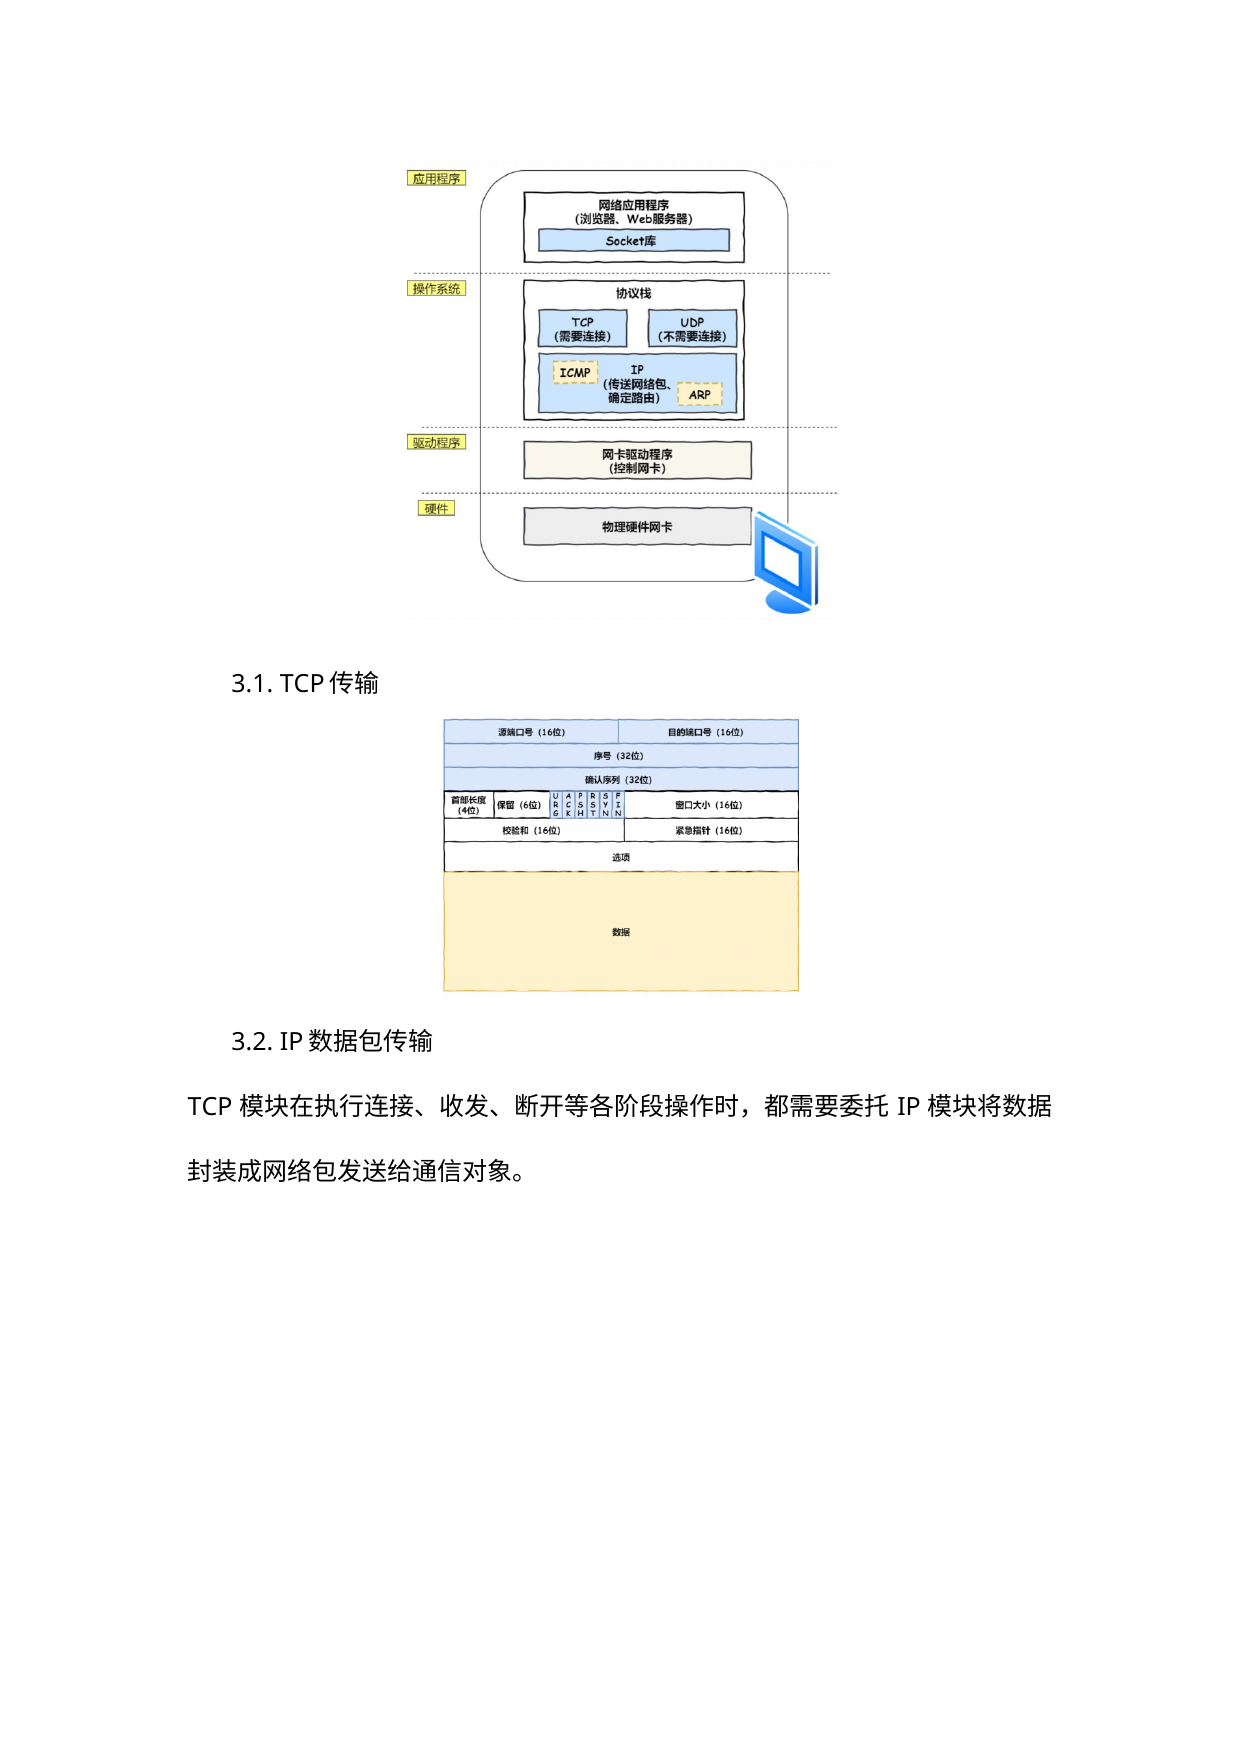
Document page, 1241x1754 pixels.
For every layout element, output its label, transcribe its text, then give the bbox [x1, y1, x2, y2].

picture [439, 714, 802, 996]
text 3.2. IP数据包传输 [187, 1007, 1053, 1072]
text TCP 模块在执行连接、收发、断开等各阶段操作时，都需要委托 IP 模块将数据封装成网络包发送给通信对象。 [187, 1072, 1053, 1202]
text 3.1. TCP传输 [187, 649, 1053, 714]
picture [401, 162, 839, 620]
